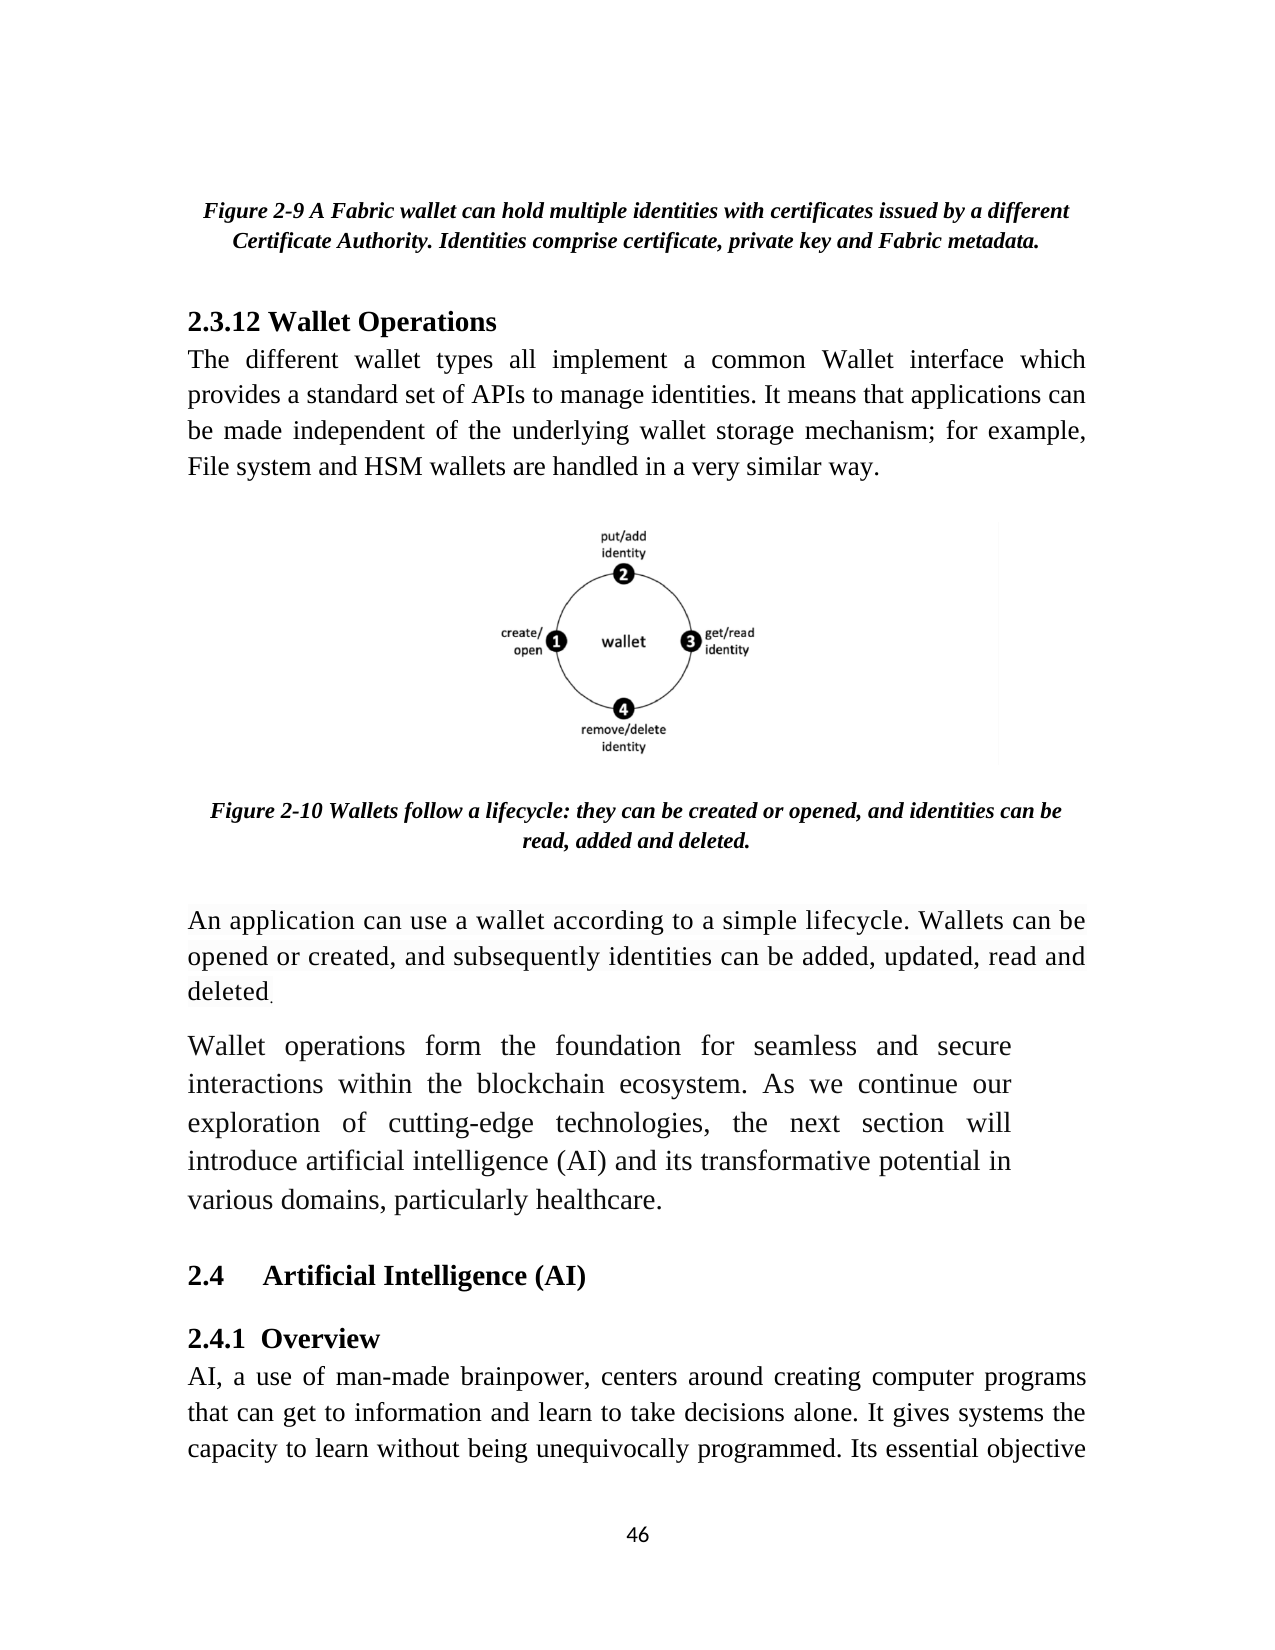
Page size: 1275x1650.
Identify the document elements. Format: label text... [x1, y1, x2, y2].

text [187, 1360, 1087, 1463]
subtitle Artificial Intelligence (AI) [187, 1258, 1087, 1292]
text An application can use a wallet according to a simple lifecycle. Wallets can be opened or created, and subsequently identities can be added, updated, read and deleted. [187, 929, 1087, 1007]
picture [300, 522, 999, 765]
subtitle Figure 2-10 Wallets follow a lifecycle: they can be created or opened, and identities can be read, added and deleted. [187, 797, 1087, 853]
subtitle 2.3.12 Wallet Operations [187, 304, 1087, 338]
subtitle 2.4.1 Overview [187, 1322, 1087, 1355]
text Wallet operations form the foundation for seamless and secure interactions within the blockchain ecosystem. As we continue our exploration of cutting-edge technologies, the next section will introduce artificial intelligence (AI) and its transformative potential in various domains, particularly healthcare. [187, 1028, 1012, 1216]
subtitle Figure 2-9 A Fabric wallet can hold multiple identities with certificates issued by a different Certificate Authority. Identities comprise certificate, private key and Fabric metadata. [187, 197, 1087, 253]
text The different wallet types all implement a common Wallet interface which provides a standard set of APIs to manage identities. It means that applications can be made independent of the underlying wallet storage mechanism; for example, File system and HSM wallets are handled in a very similar way. [187, 343, 1087, 481]
